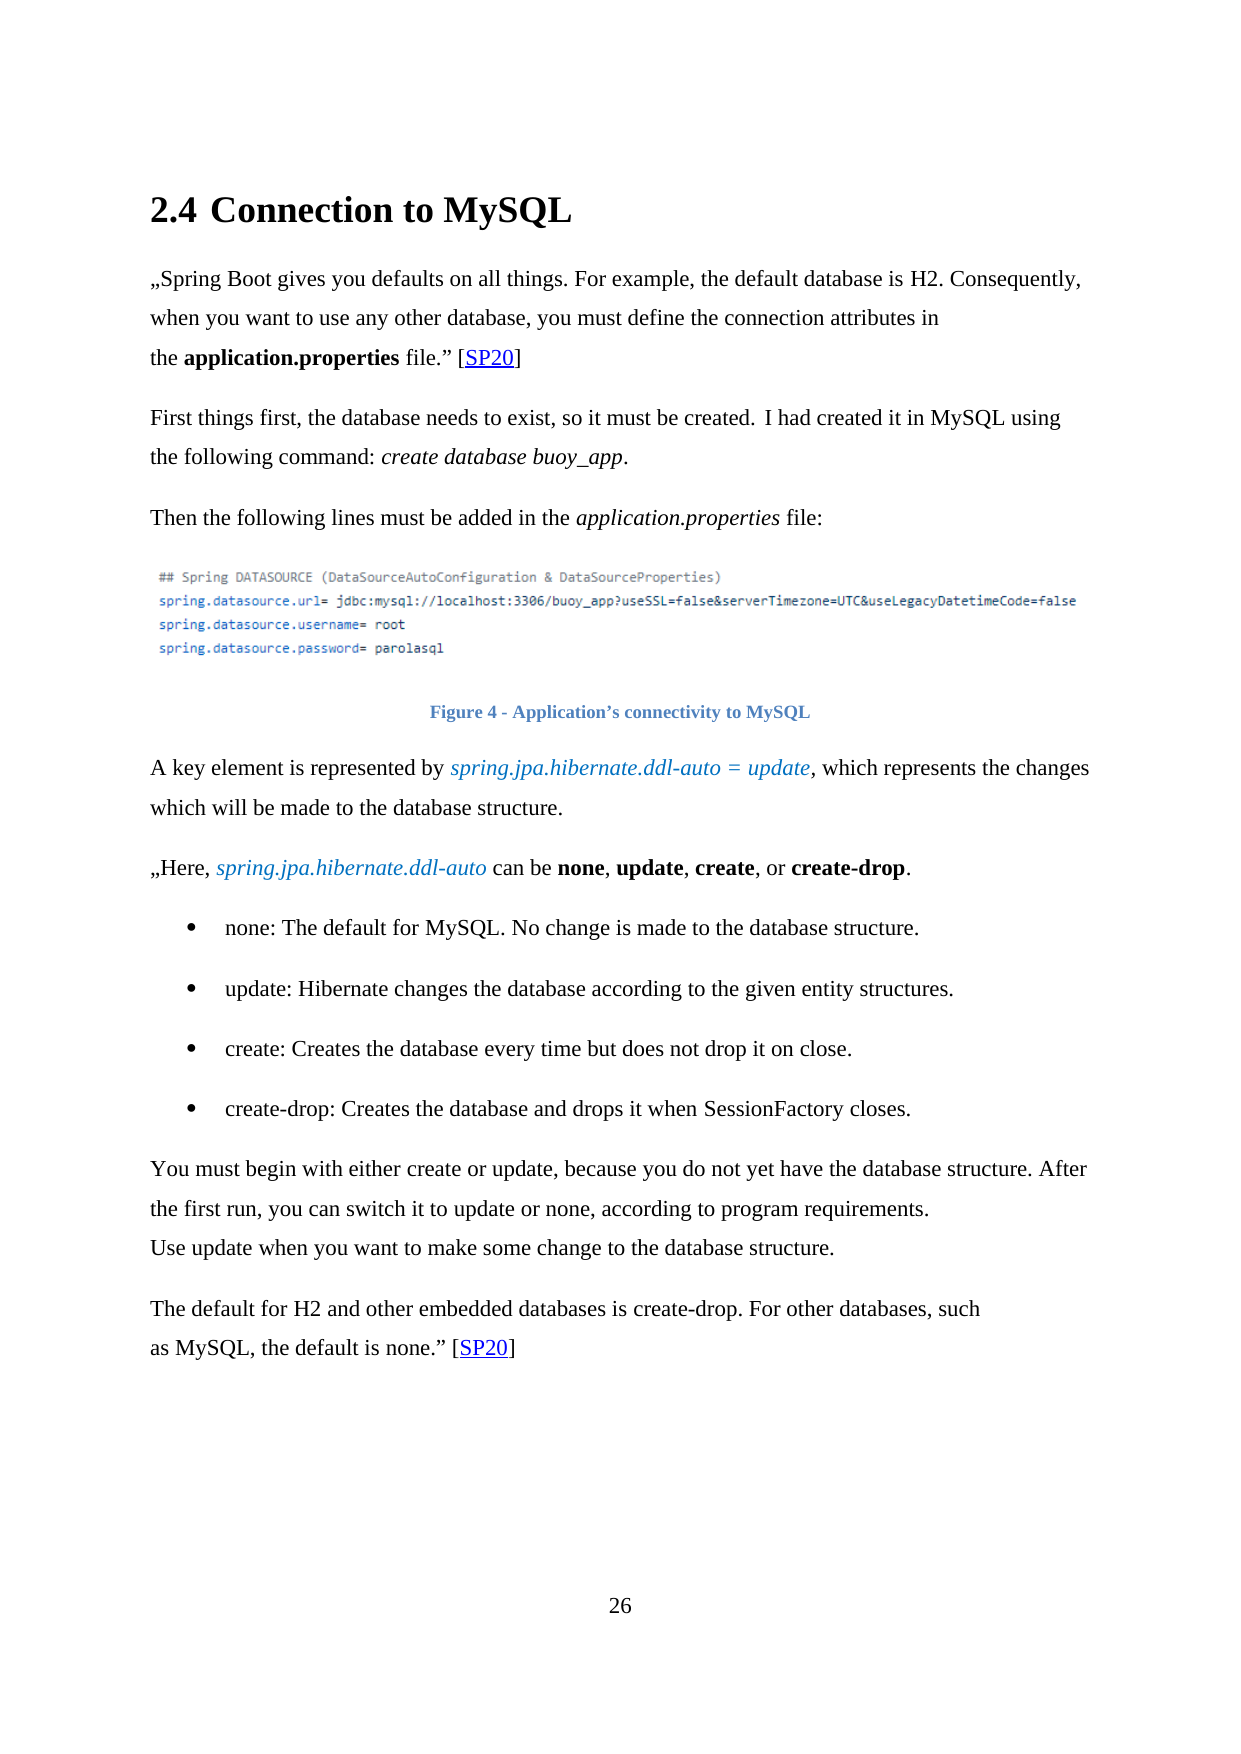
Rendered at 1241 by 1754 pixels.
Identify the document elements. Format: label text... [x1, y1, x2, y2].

text You must begin with either create or update, because you do not yet have the database structure. After the first run, you can switch it to update or none, according to program requirements. Use update when you want to make some change to the database structure. [150, 1156, 1090, 1261]
picture [150, 564, 1091, 667]
text First things first, the database needs to exist, so it must be created. I had created it in MySQL using the following command: create database buoy_app. [150, 404, 1090, 470]
list create-drop: Creates the database and drops it when SessionFactory closes. [187, 1095, 1090, 1122]
text „Spring Boot gives you defaults on all things. For example, the default database is H2. Consequently, when you want to use any other database, you must define the connection attributes in the application.properties file.” [SP20] [150, 265, 1090, 370]
text The default for H2 and other embedded databases is create-drop. For other databases, such as MySQL, the default is none.” [SP20] [150, 1295, 1090, 1361]
list none: The default for MySQL. No change is made to the database structure. [187, 914, 1090, 941]
subtitle Connection to MySQL [150, 187, 1090, 231]
text Then the following lines must be added in the application.properties file: [150, 504, 1090, 530]
text A key element is represented by spring.jpa.hibernate.ddl-auto = update, which represents the changes which will be made to the database structure. [150, 754, 1090, 820]
text „Here, spring.jpa.hibernate.ddl-auto can be none, update, create, or create-drop. [150, 854, 1090, 880]
list update: Hibernate changes the database according to the given entity structures. [187, 974, 1090, 1001]
list create: Creates the database every time but does not drop it on close. [187, 1035, 1090, 1061]
